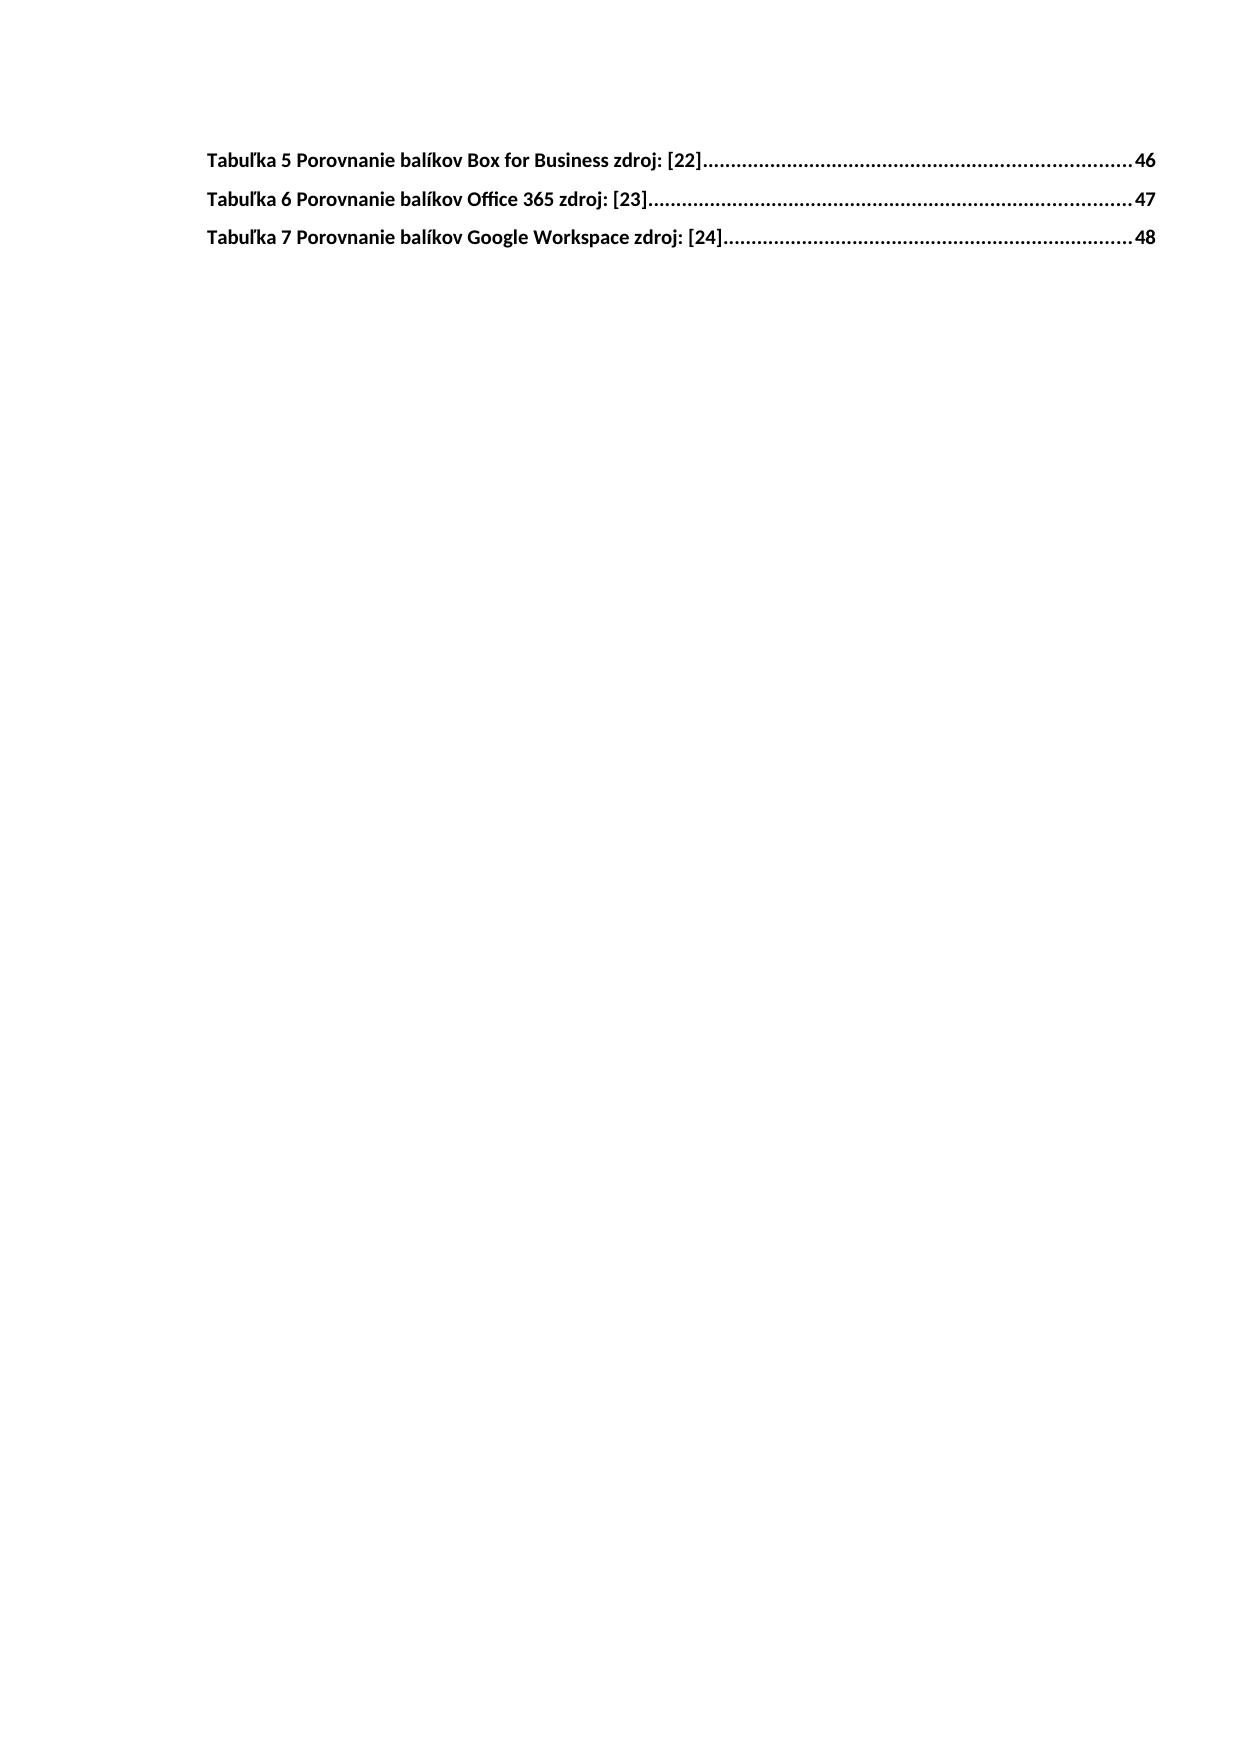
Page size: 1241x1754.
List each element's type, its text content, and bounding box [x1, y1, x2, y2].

text Tabuľka 6 Porovnanie balíkov Office 365 zdroj: [23] 47 [207, 186, 1122, 211]
text Tabuľka 7 Porovnanie balíkov Google Workspace zdroj: [24] 48 [207, 224, 1122, 249]
text Tabuľka 5 Porovnanie balíkov Box for Business zdroj: [22] 46 [207, 148, 1122, 173]
